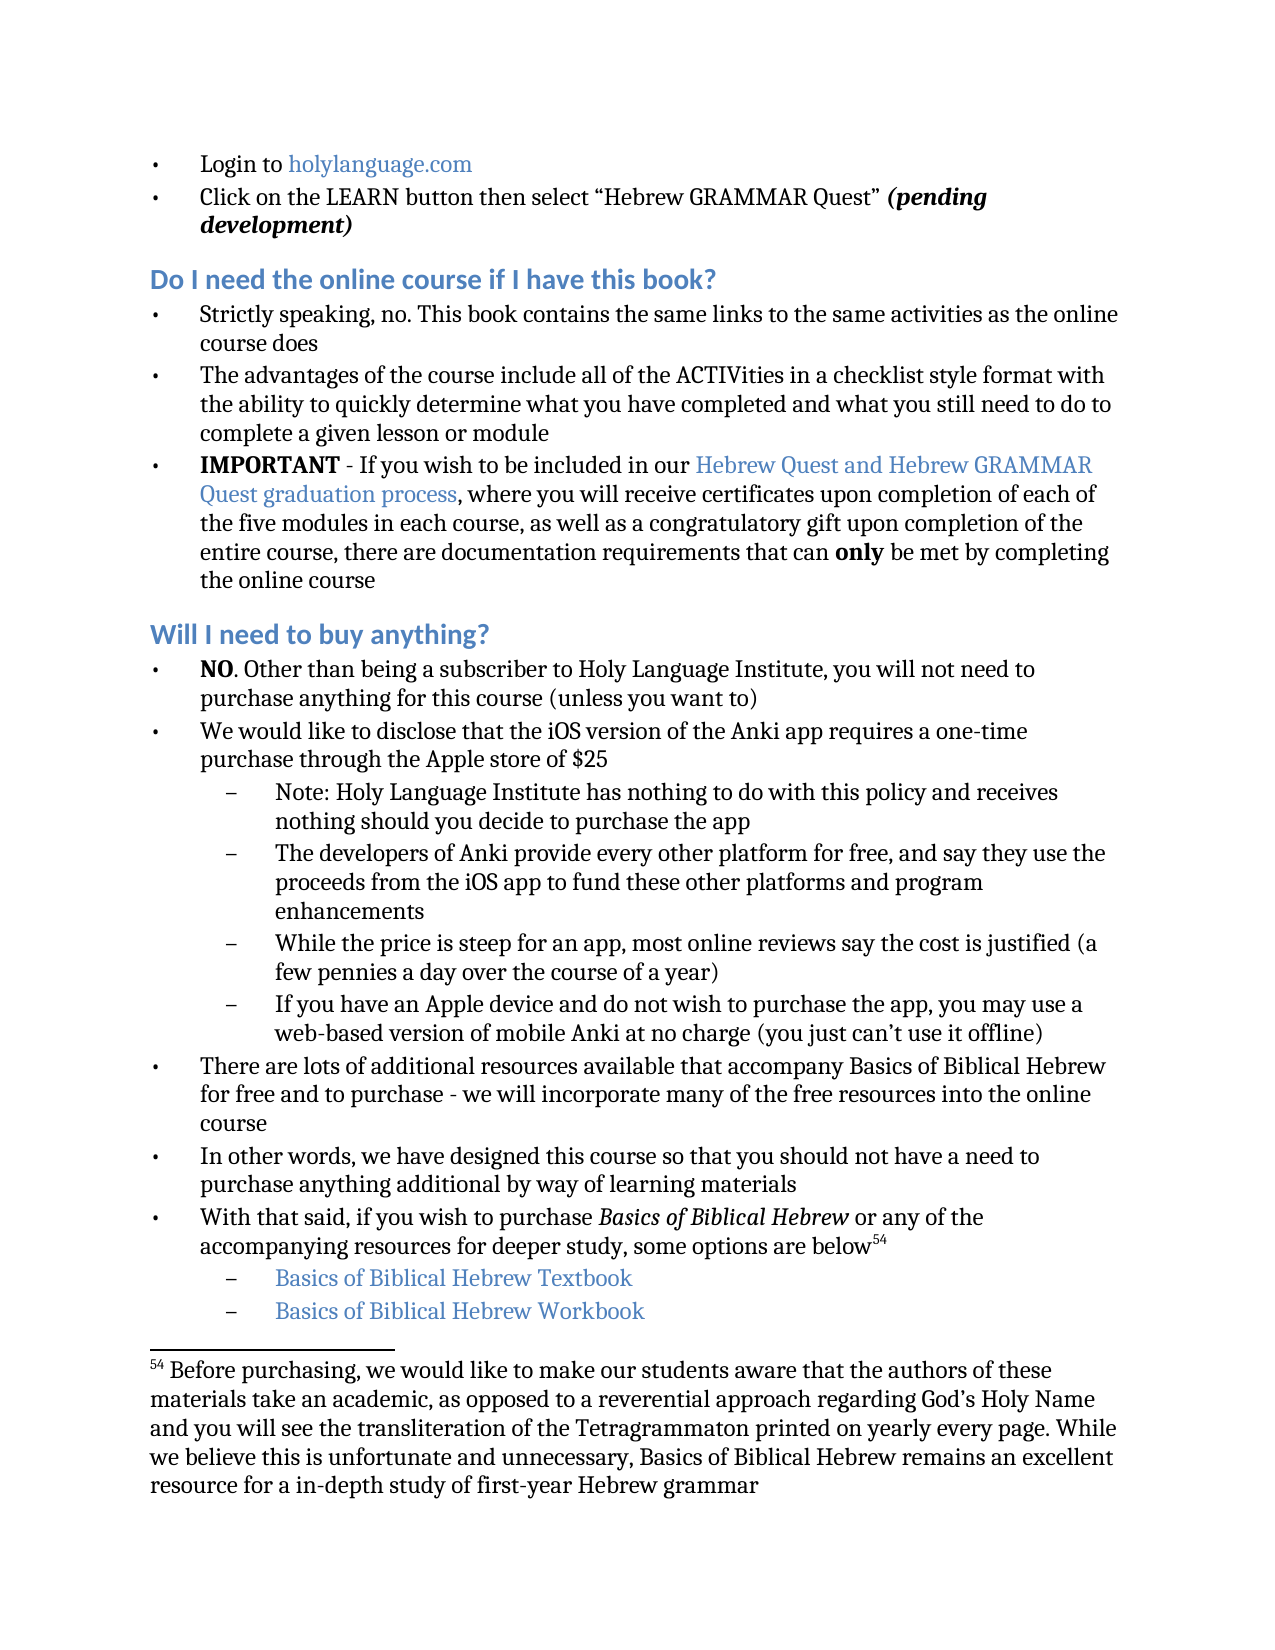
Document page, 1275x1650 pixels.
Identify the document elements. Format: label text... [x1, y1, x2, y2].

list The developers of Anki provide every other platform for free, and say they use the proceeds from the iOS app to fund these other platforms and program enhancements [225, 839, 1125, 925]
list We would like to disclose that the iOS version of the Anki app requires a one-time purchase through the Apple store of $25 [150, 717, 1125, 774]
list With that said, if you wish to purchase Basics of Biblical Hebrew or any of the accompanying resources for deeper study, some options are below [150, 1203, 1125, 1260]
list NO. Other than being a subscriber to Holy Language Institute, you will not need to purchase anything for this course (unless you want to) [150, 655, 1125, 713]
subtitle Will I need to buy anything? [150, 616, 1125, 652]
list Basics of Biblical Hebrew Workbook [225, 1297, 1125, 1325]
list There are lots of additional resources available that accompany Basics of Biblical Hebrew for free and to purchase - we will incorporate many of the free resources into the online course [150, 1052, 1125, 1138]
list Note: Holy Language Institute has nothing to do with this policy and receives nothing should you decide to purchase the app [225, 778, 1125, 835]
list Click on the LEARN button then select “Hebrew GRAMMAR Quest” (pending development) [150, 182, 1125, 240]
list The advantages of the course include all of the ACTIVities in a checklist style format with the ability to quickly determine what you have completed and what you still need to do to complete a given lesson or module [150, 361, 1125, 448]
list Basics of Biblical Hebrew Textbook [225, 1264, 1125, 1293]
list IMPORTANT - If you wish to be included in our Hebrew Quest and Hebrew GRAMMAR Quest graduation process, where you will receive certificates upon completion of each of the five modules in each course, as well as a congratulatory gift upon completion of the entire course, there are documentation requirements that can only be met by completing the online course [150, 451, 1125, 595]
list In other words, we have designed this course so that you should not have a need to purchase anything additional by way of learning materials [150, 1142, 1125, 1199]
list While the price is steep for an app, most online reviews say the cost is justified (a few pennies a day over the course of a year) [225, 929, 1125, 987]
list If you have an Apple device and do not wish to purchase the app, you may use a web-based version of mobile Anki at no charge (you just can’t use it offline) [225, 990, 1125, 1048]
list Login to holylanguage.com [150, 150, 1125, 179]
list Strictly speaking, no. This book contains the same links to the same activities as the online course does [150, 300, 1125, 358]
subtitle Do I need the online course if I have this book? [150, 261, 1125, 296]
